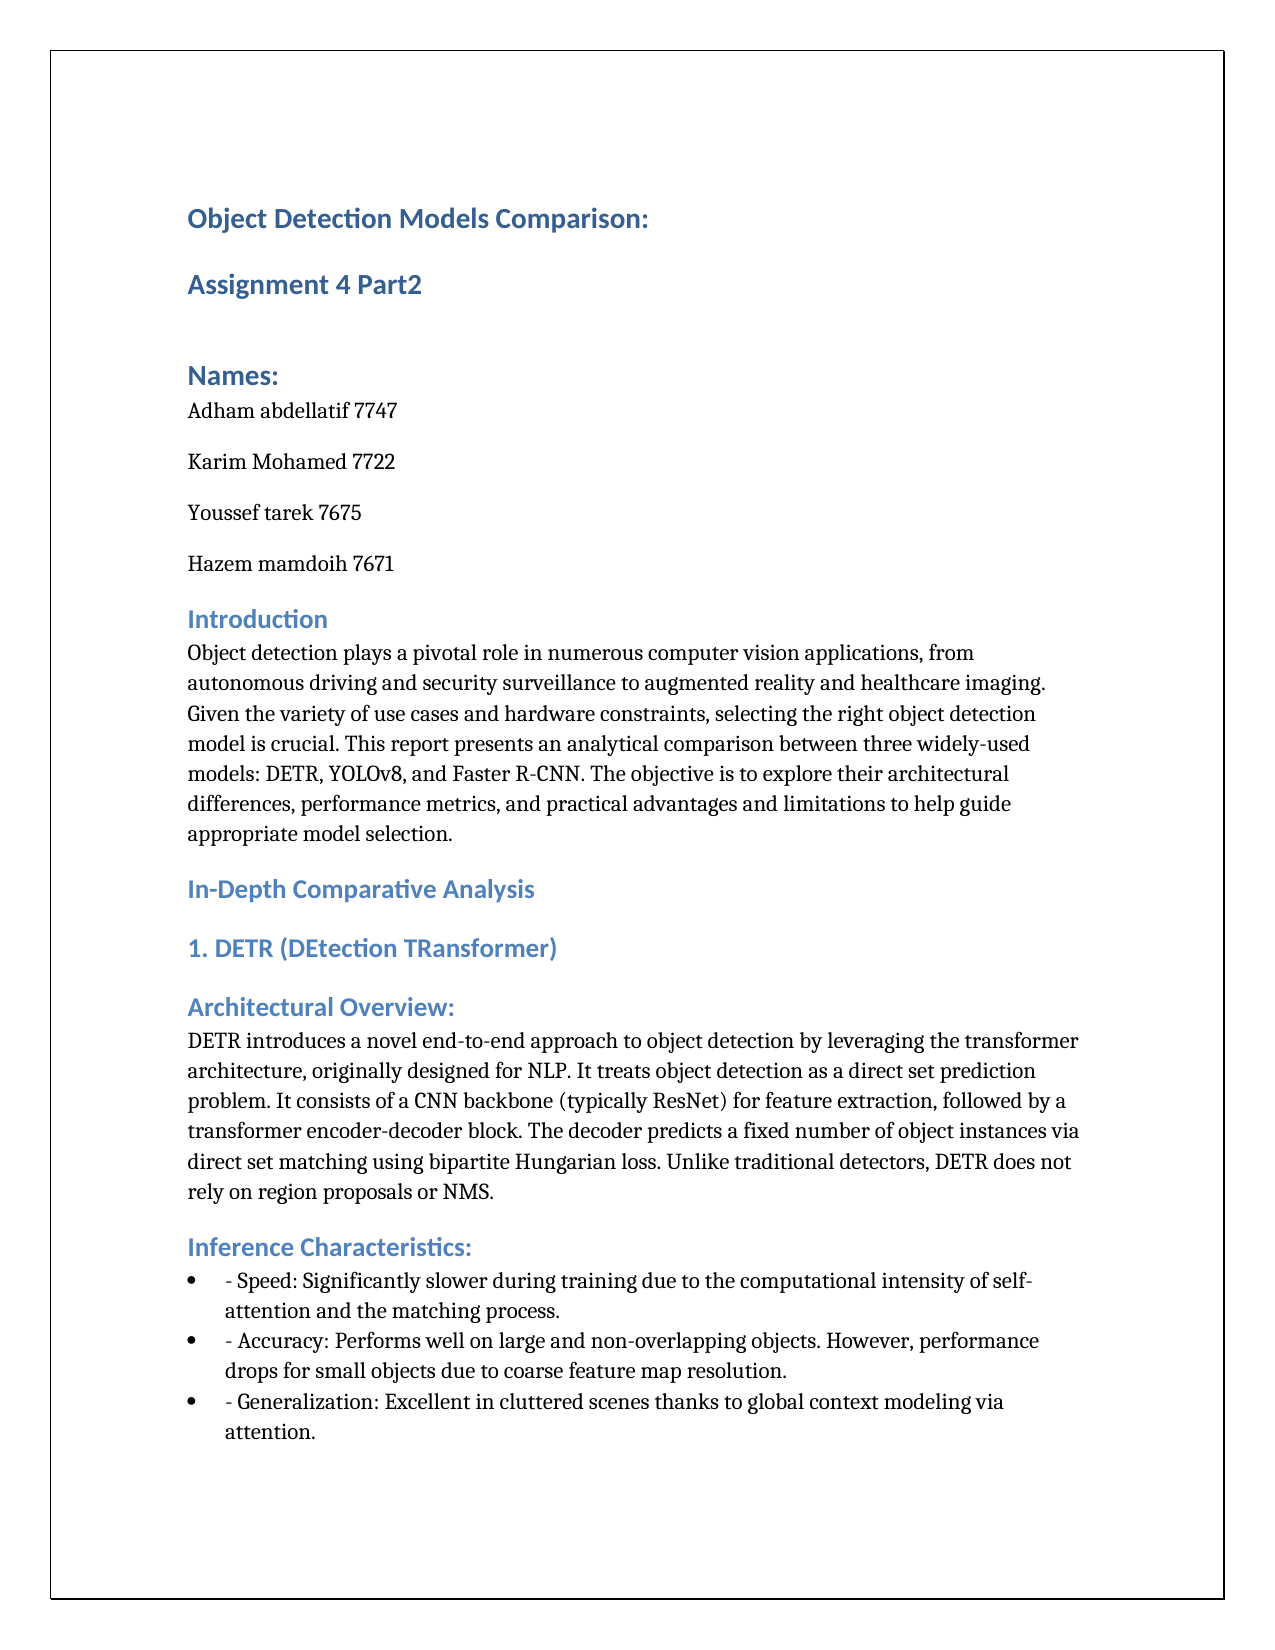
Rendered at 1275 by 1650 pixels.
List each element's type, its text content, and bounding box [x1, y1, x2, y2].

text Object detection plays a pivotal role in numerous computer vision applications, from autonomous driving and security surveillance to augmented reality and healthcare imaging. Given the variety of use cases and hardware constraints, selecting the right object detection model is crucial. This report presents an analytical comparison between three widely-used models: DETR, YOLOv8, and Faster R-CNN. The objective is to explore their architectural differences, performance metrics, and practical advantages and limitations to help guide appropriate model selection. [187, 640, 1086, 847]
text Youssef tarek 7675 [187, 500, 1086, 526]
text DETR introduces a novel end-to-end approach to object detection by leveraging the transformer architecture, originally designed for NLP. It treats object detection as a direct set prediction problem. It consists of a CNN backbone (typically ResNet) for feature extraction, followed by a transformer encoder-decoder block. The decoder predicts a fixed number of object instances via direct set matching using bipartite Hungarian loss. Unlike traditional detectors, DETR does not rely on region proposals or NMS. [187, 1028, 1086, 1205]
list - Accuracy: Performs well on large and non-overlapping objects. However, performance drops for small objects due to coarse feature map resolution. [187, 1328, 1086, 1384]
subtitle In-Depth Comparative Analysis [187, 872, 1086, 905]
subtitle Introduction [187, 602, 1086, 635]
subtitle Inference Characteristics: [187, 1230, 1086, 1263]
subtitle Object Detection Models Comparison: [187, 200, 1086, 236]
list - Speed: Significantly slower during training due to the computational intensity of self-attention and the matching process. [187, 1268, 1086, 1324]
subtitle Assignment 4 Part2 [187, 266, 1086, 302]
list - Generalization: Excellent in cluttered scenes thanks to global context modeling via attention. [187, 1388, 1086, 1445]
subtitle Names: [187, 357, 1086, 392]
text Hazem mamdoih 7671 [187, 551, 1086, 577]
subtitle Architectural Overview: [187, 990, 1086, 1023]
text Karim Mohamed 7722 [187, 449, 1086, 475]
subtitle 1. DETR (DEtection TRansformer) [187, 931, 1086, 964]
text Adham abdellatif 7747 [187, 398, 1086, 424]
